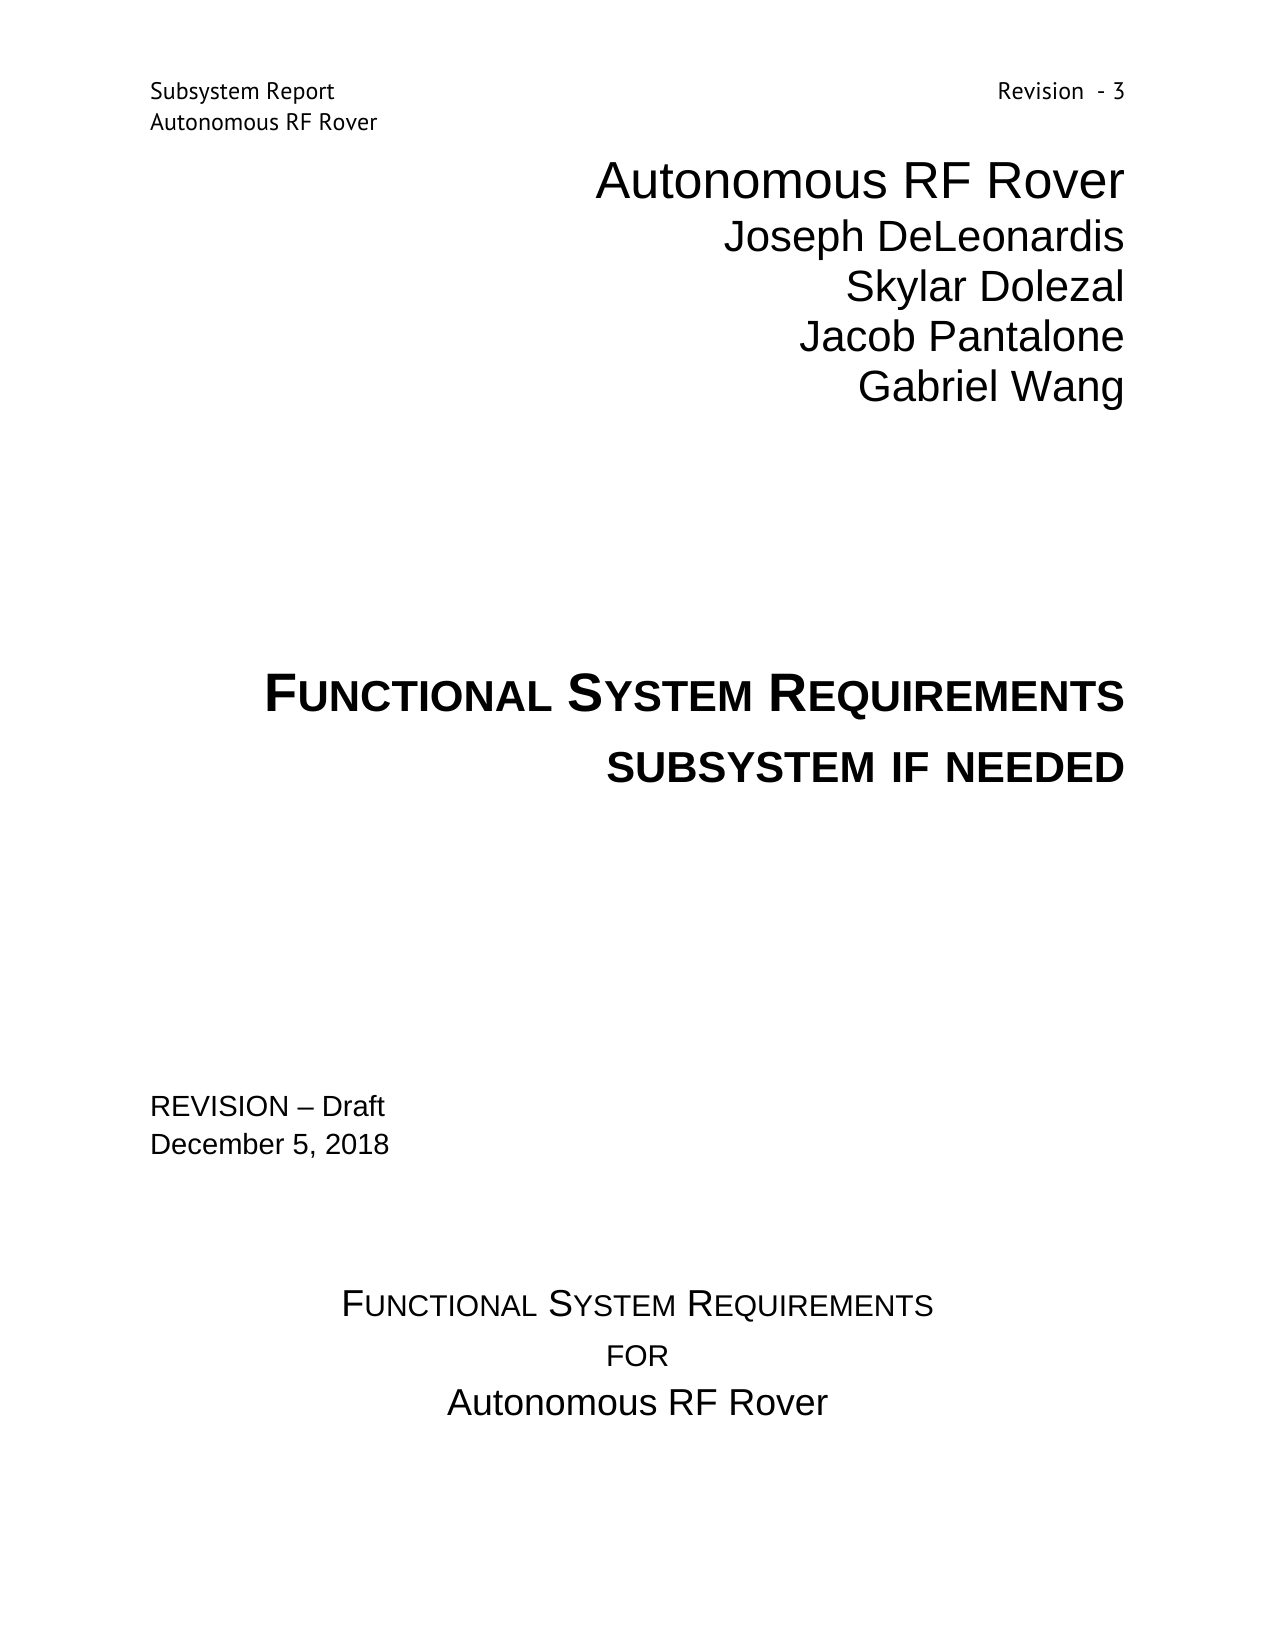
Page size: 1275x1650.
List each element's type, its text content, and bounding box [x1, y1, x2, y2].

text December 5, 2018 [150, 1127, 1125, 1161]
text Autonomous RF Rover [150, 150, 1125, 210]
text subsystem if needed [150, 732, 1125, 794]
text Jacob Pantalone [150, 311, 1125, 361]
text Gabriel Wang [150, 361, 1125, 411]
text REVISION – Draft [150, 1089, 1125, 1122]
text for [150, 1331, 1125, 1374]
text Autonomous RF Rover [150, 1381, 1125, 1424]
text Functional System Requirements [150, 661, 1125, 723]
text Skylar Dolezal [150, 260, 1125, 311]
text Joseph DeLeonardis [150, 210, 1125, 260]
text Functional System Requirements [150, 1281, 1125, 1324]
